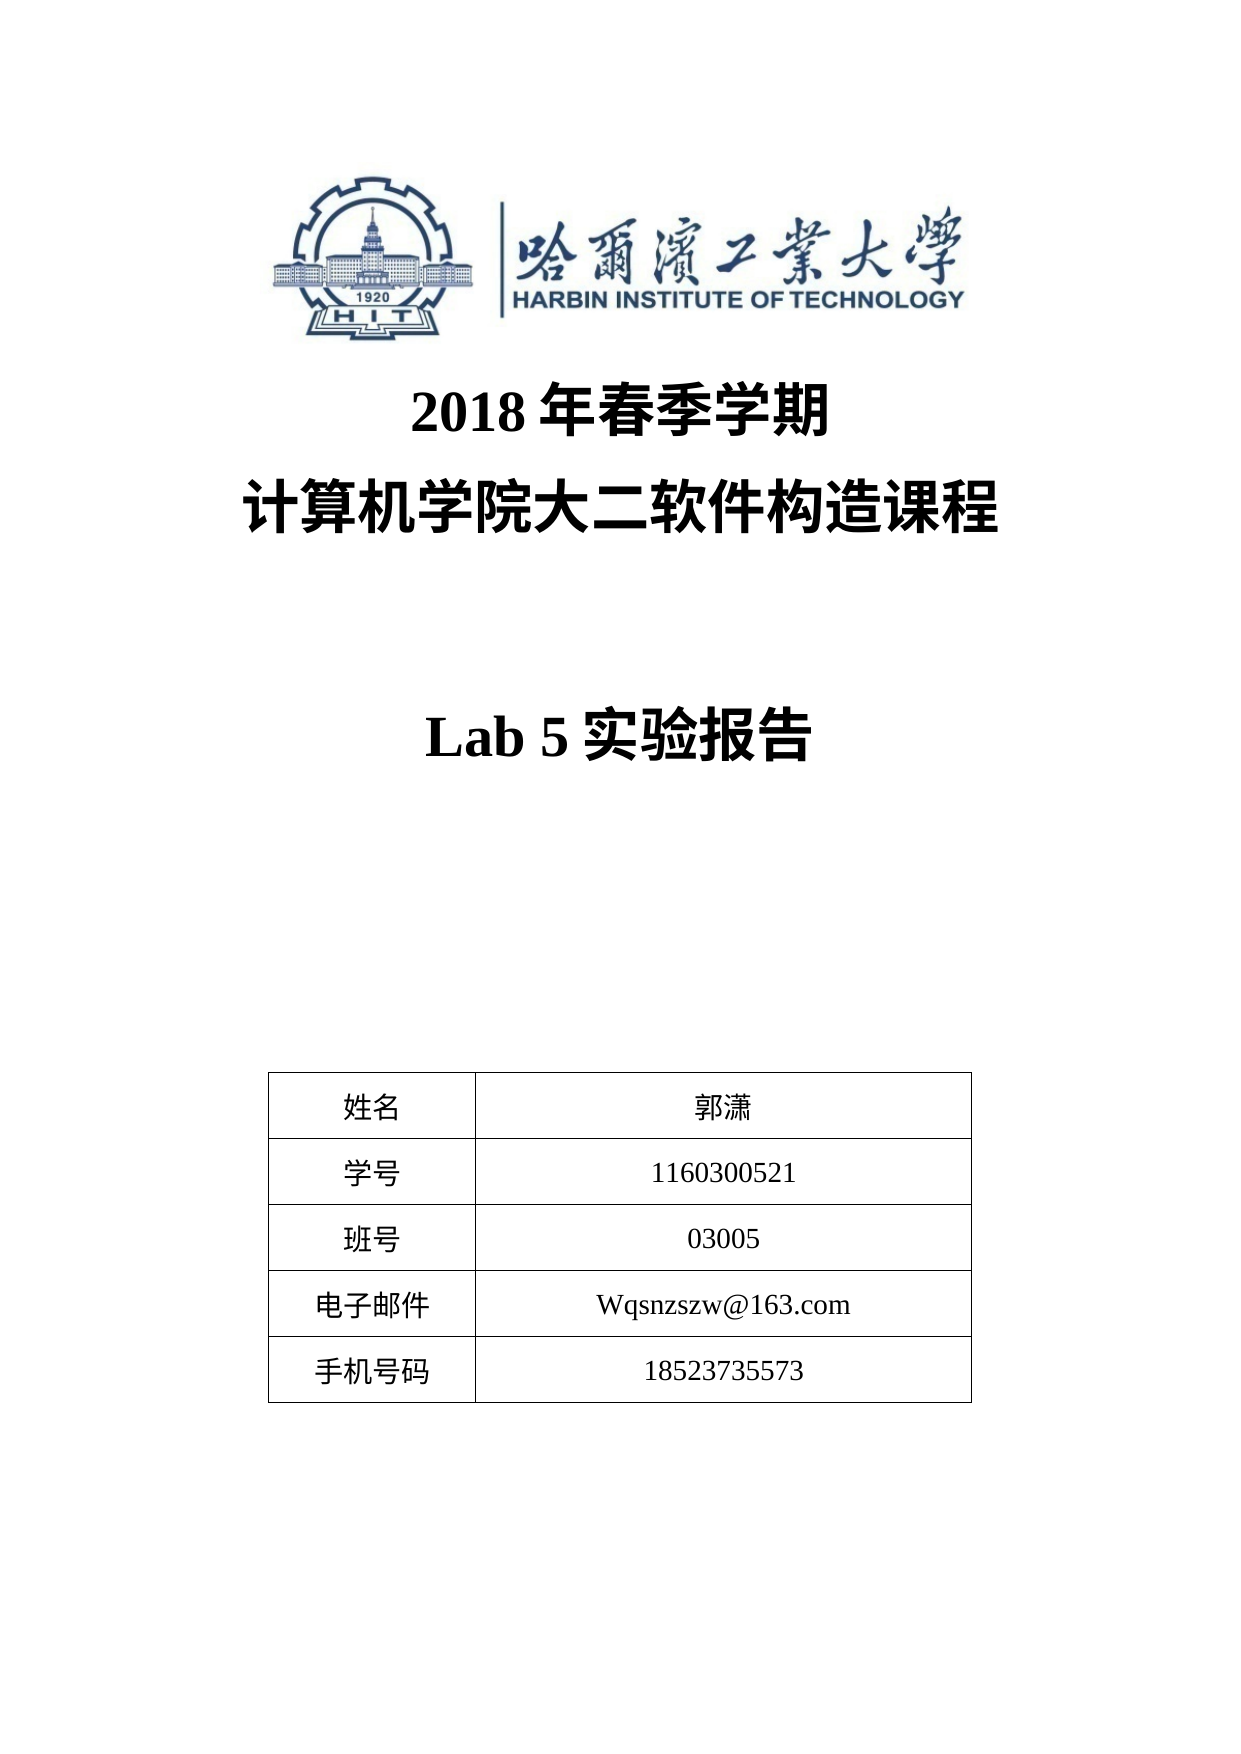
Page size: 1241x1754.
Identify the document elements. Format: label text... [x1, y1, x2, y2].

table_cell 18523735573 [476, 1337, 971, 1402]
picture [259, 162, 981, 356]
table_header 郭潇 [476, 1073, 971, 1138]
table_cell 03005 [476, 1205, 971, 1270]
table_header 姓名 [269, 1073, 475, 1138]
table_cell 1160300521 [476, 1139, 971, 1204]
text Lab 5实验报告 [187, 682, 1053, 812]
table_cell 班号 [269, 1205, 475, 1270]
table_cell 电子邮件 [269, 1271, 475, 1336]
table_cell 手机号码 [269, 1337, 475, 1402]
text 2018年春季学期 计算机学院大二软件构造课程 [187, 357, 1053, 552]
table_cell Wqsnzszw@163.com [476, 1271, 971, 1336]
table_cell 学号 [269, 1139, 475, 1204]
